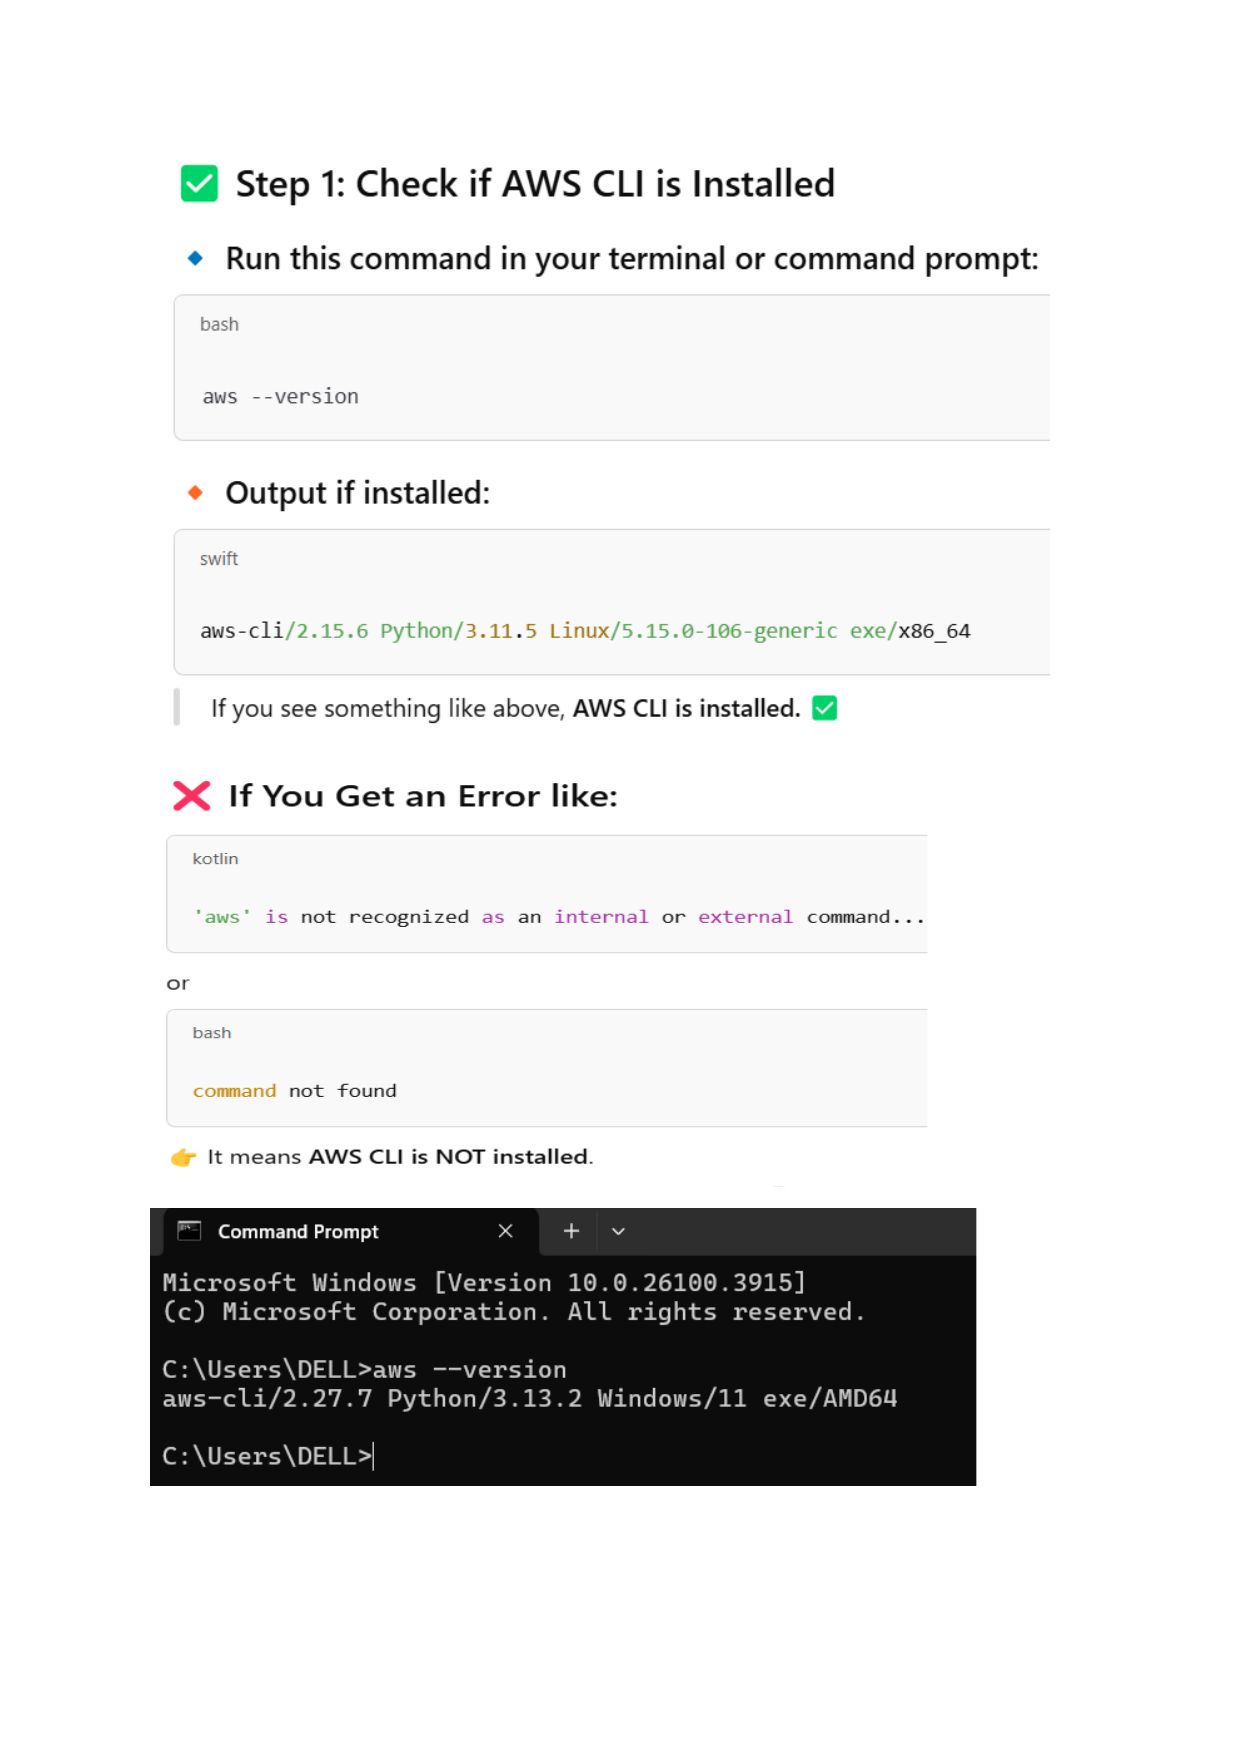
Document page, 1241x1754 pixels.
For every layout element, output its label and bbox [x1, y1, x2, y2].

picture [150, 767, 928, 1187]
picture [150, 150, 1050, 747]
picture [150, 1208, 977, 1486]
